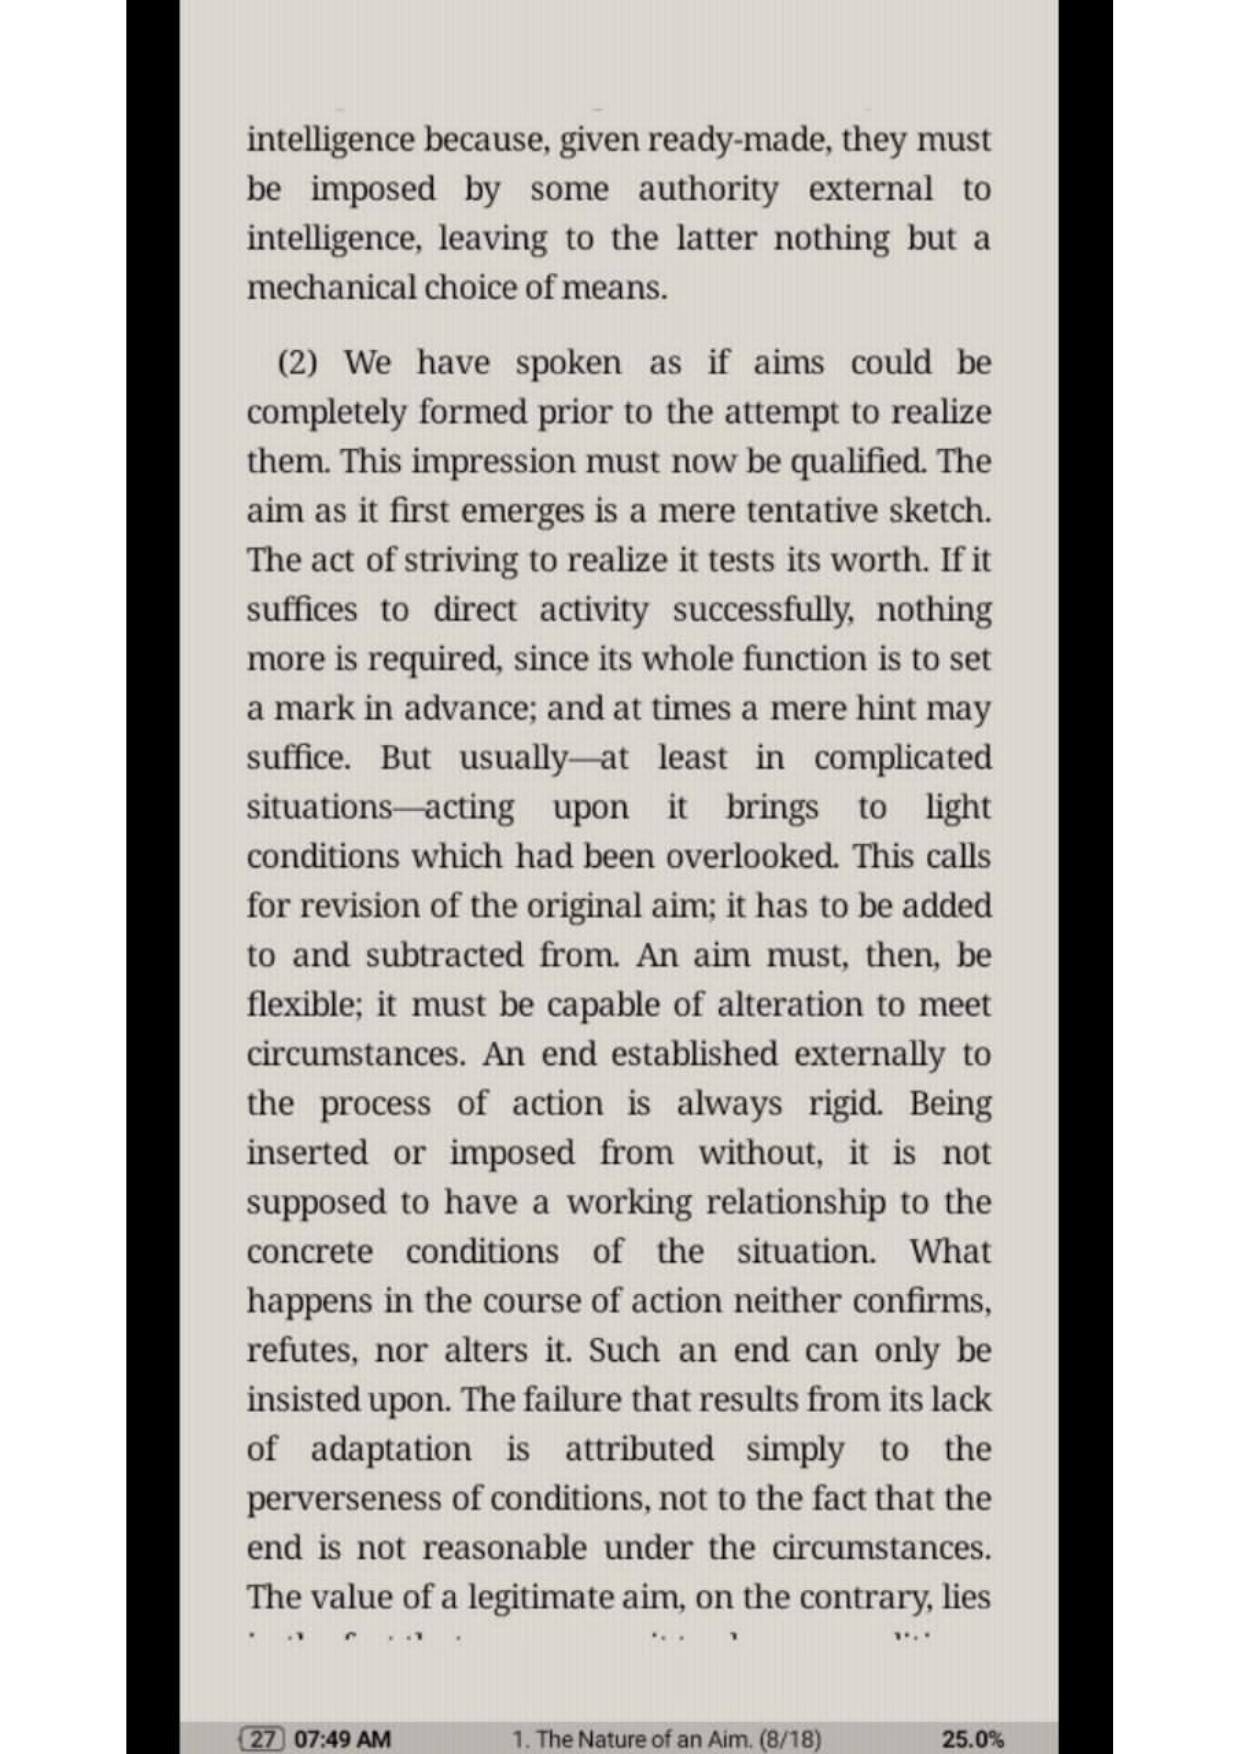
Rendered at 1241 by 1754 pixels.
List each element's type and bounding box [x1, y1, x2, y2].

picture [126, 0, 1114, 1754]
